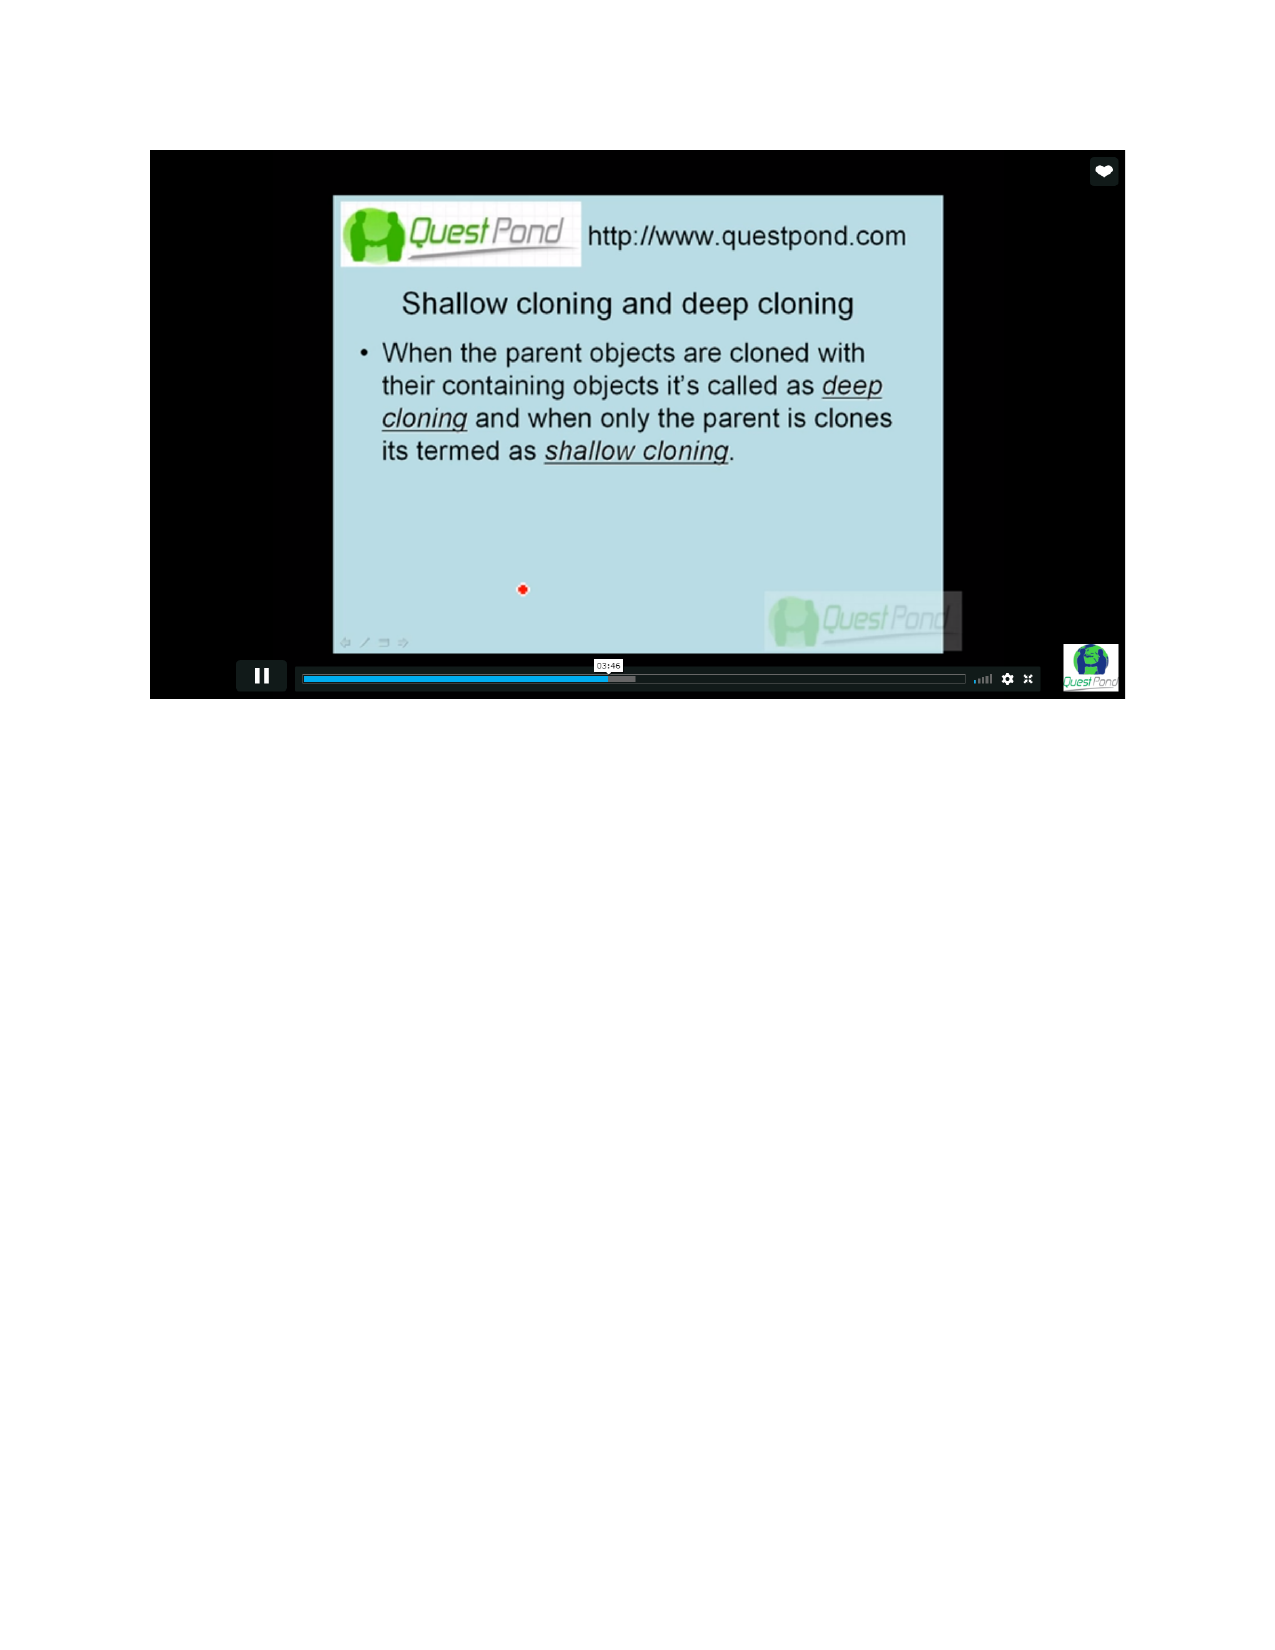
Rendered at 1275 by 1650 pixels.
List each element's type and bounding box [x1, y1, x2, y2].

picture [150, 150, 1125, 699]
